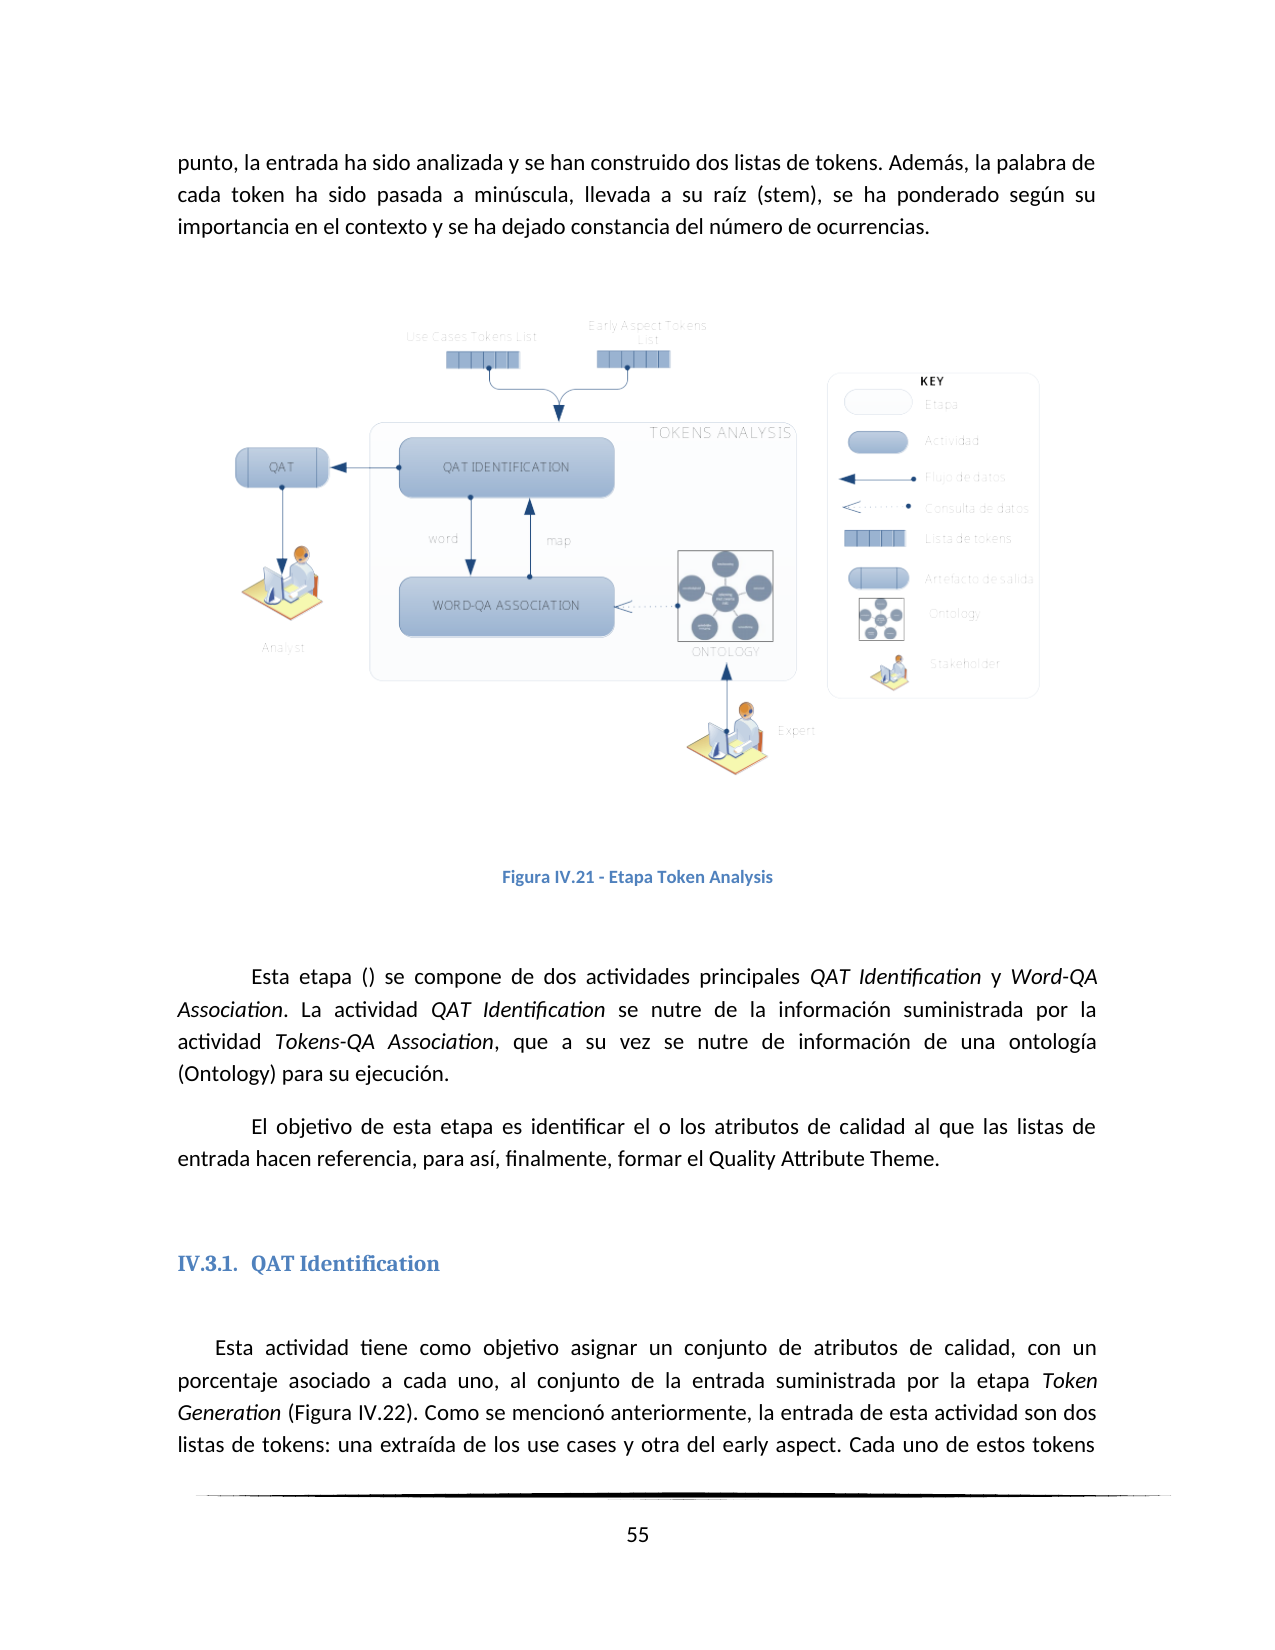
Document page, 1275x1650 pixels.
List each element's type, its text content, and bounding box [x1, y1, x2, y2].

subtitle QAT Identification [177, 1250, 1098, 1277]
picture [195, 1492, 1172, 1500]
text El objetivo de esta etapa es identificar el o los atributos de calidad al que las listas de entrada hacen referencia, para así, finalmente, formar el Quality Attribute Theme. [177, 1112, 1098, 1172]
